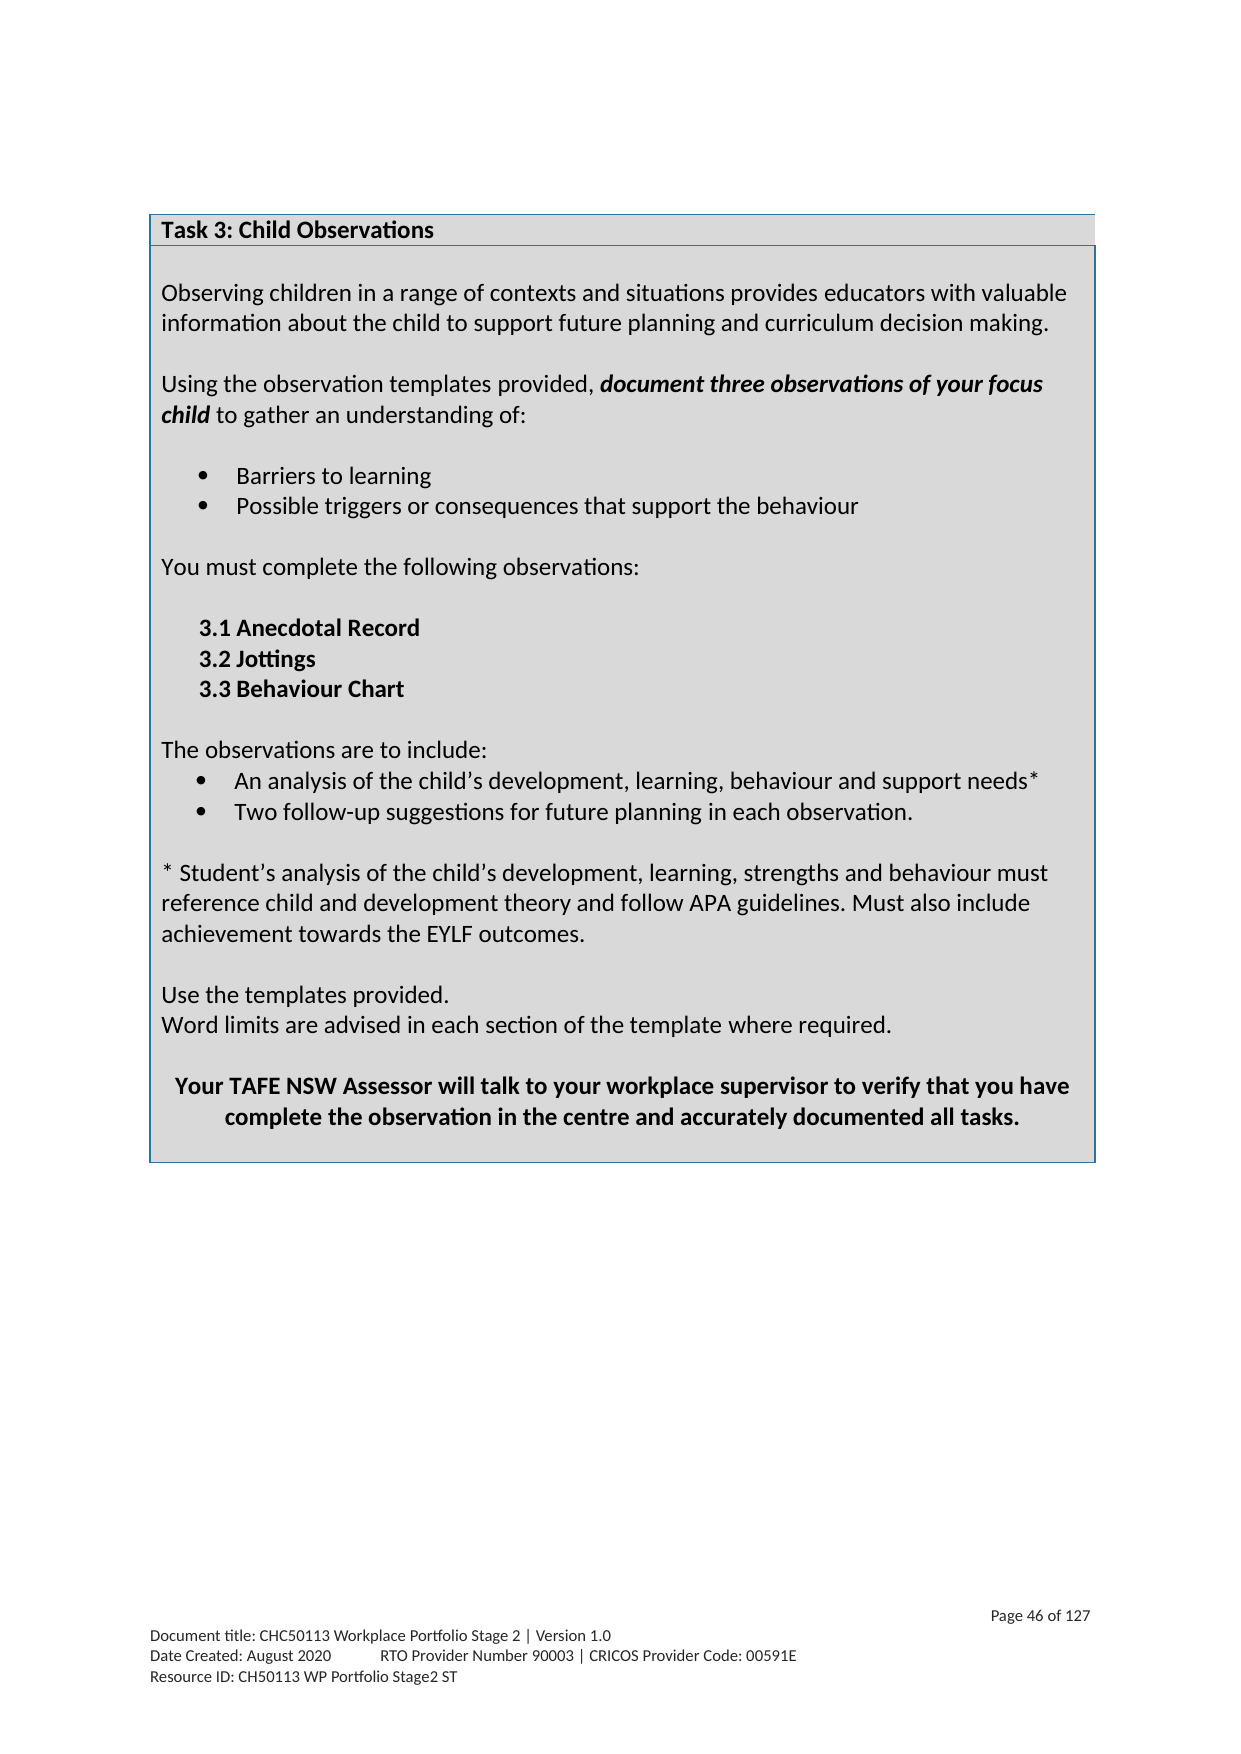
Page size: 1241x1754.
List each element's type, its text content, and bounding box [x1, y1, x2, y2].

table_header Task 3: Child Observations [151, 215, 1095, 245]
table_cell Observing children in a range of contexts and situations provides educators with valuable information about the child to support future planning and curriculum decision making. Using the observation templates provided, document three observations of your focus child to gather an understanding of: Barriers to learning Possible triggers or consequences that support the behaviour You must complete the following observations: Anecdotal Record Jottings Behaviour Chart The observations are to include: An analysis of the child’s development, learning, behaviour and support needs* Two follow-up suggestions for future planning in each observation. * Student’s analysis of the child’s development, learning, strengths and behaviour must reference child and development theory and follow APA guidelines. Must also include achievement towards the EYLF outcomes. Use the templates provided. Word limits are advised in each section of the template where required. Your TAFE NSW Assessor will talk to your workplace supervisor to verify that you have complete the observation in the centre and accurately documented all tasks. [151, 246, 1094, 1162]
